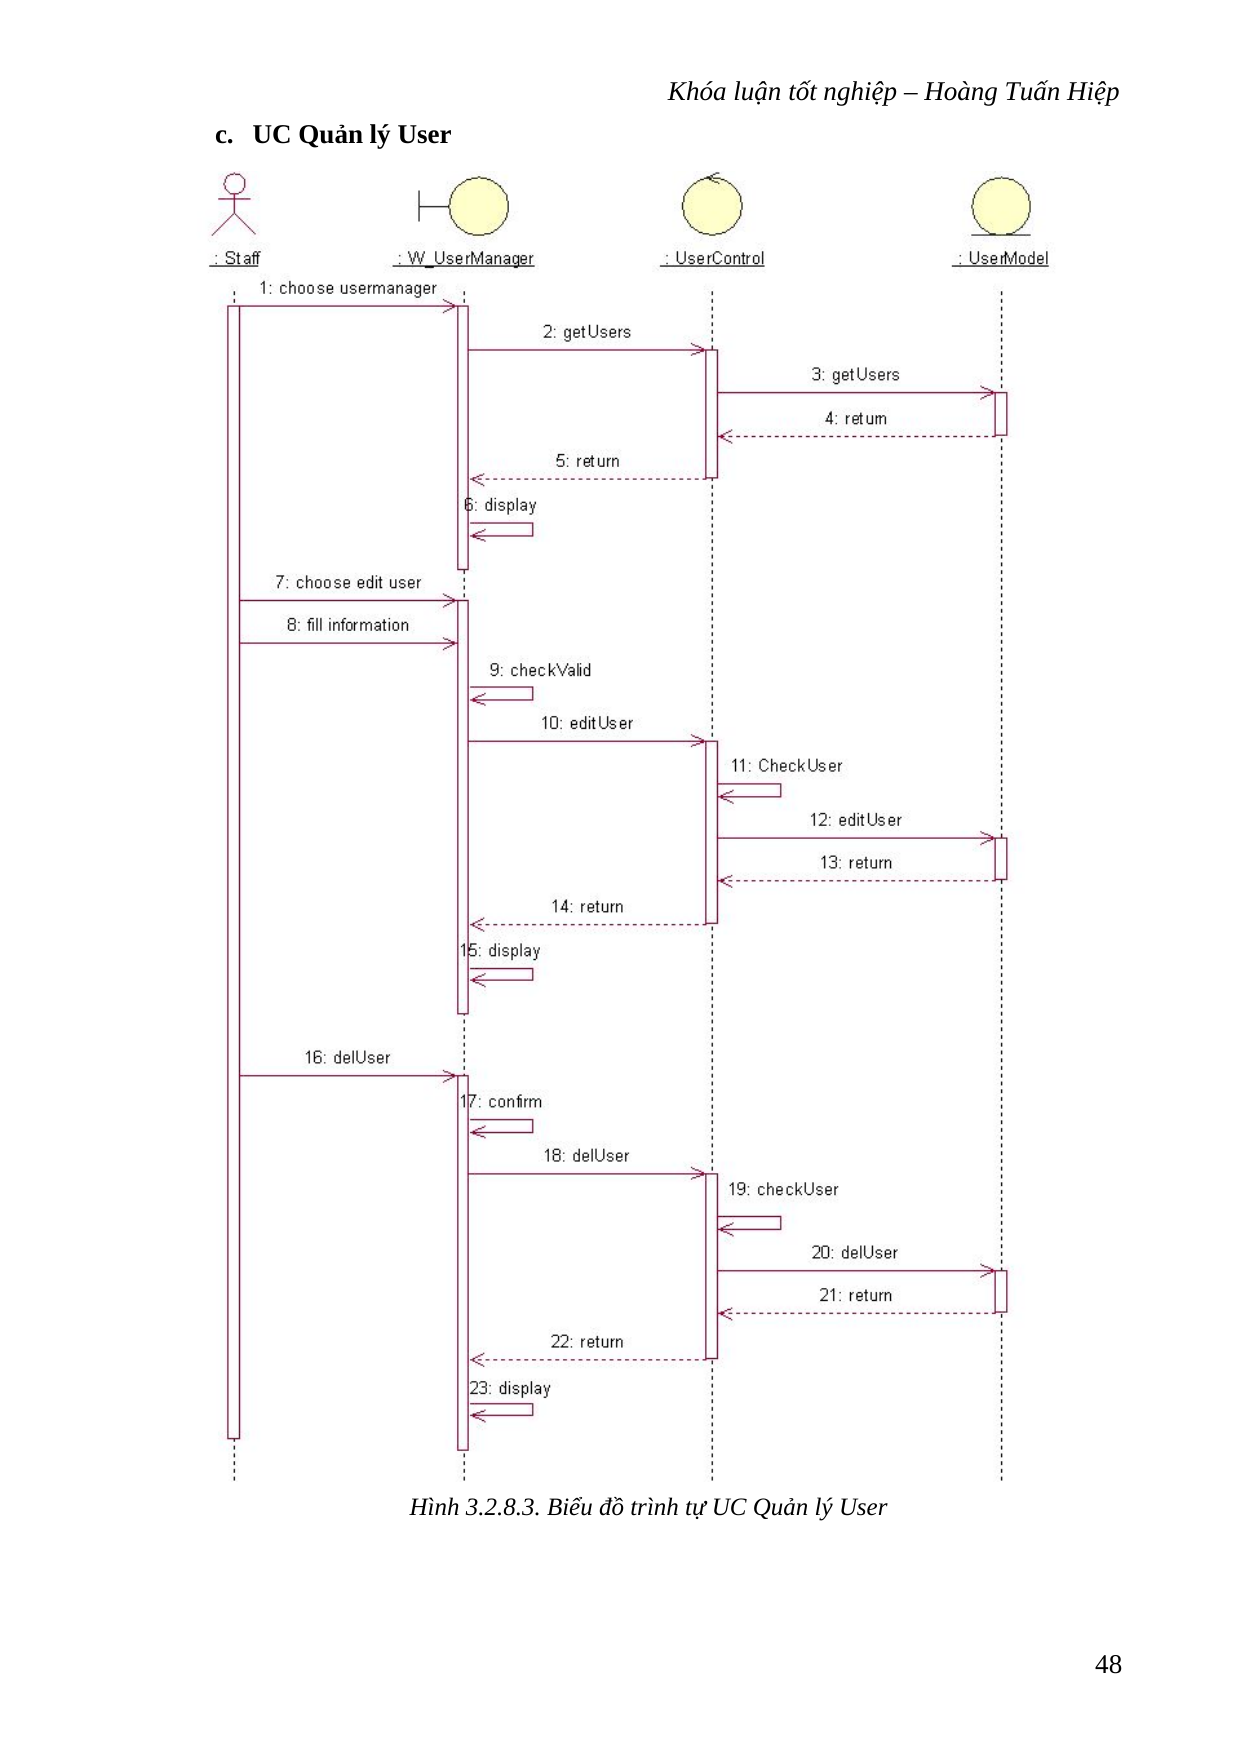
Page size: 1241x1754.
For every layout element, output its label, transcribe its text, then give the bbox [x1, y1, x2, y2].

text Hình 3.2.8.3. Biểu đồ trình tự UC Quản lý User [177, 1491, 1122, 1521]
picture [177, 171, 1098, 1482]
subtitle UC Quản lý User [215, 118, 1122, 149]
